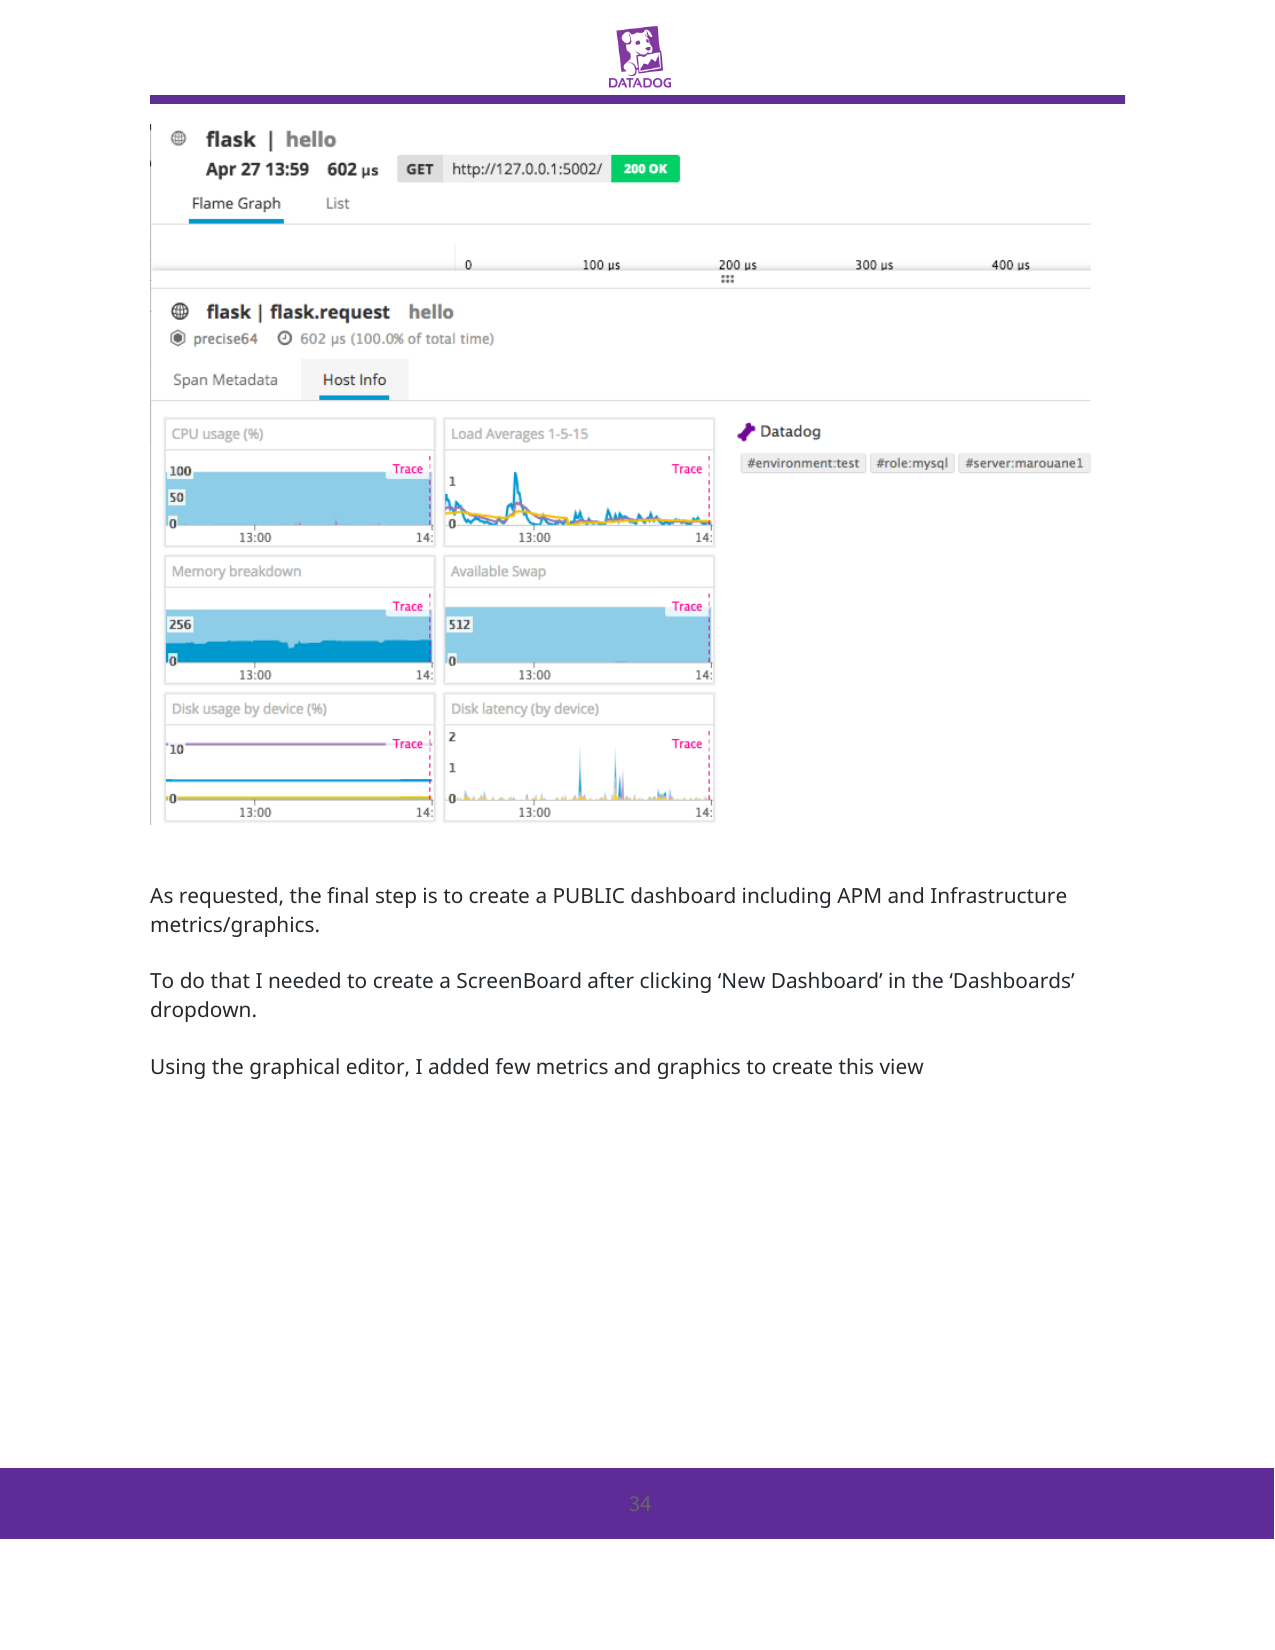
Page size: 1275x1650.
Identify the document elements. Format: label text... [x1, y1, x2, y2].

picture [599, 20, 676, 92]
picture [150, 124, 1091, 825]
text To do that I needed to create a ScreenBoard after clicking ‘New Dashboard’ in the ‘Dashboards’ dropdown. [150, 967, 1125, 1023]
picture [150, 95, 1125, 104]
text As requested, the final step is to create a PUBLIC dashboard including APM and Infrastructure metrics/graphics. [150, 881, 1125, 938]
text Using the graphical editor, I added few metrics and graphics to create this view [150, 1052, 1125, 1080]
